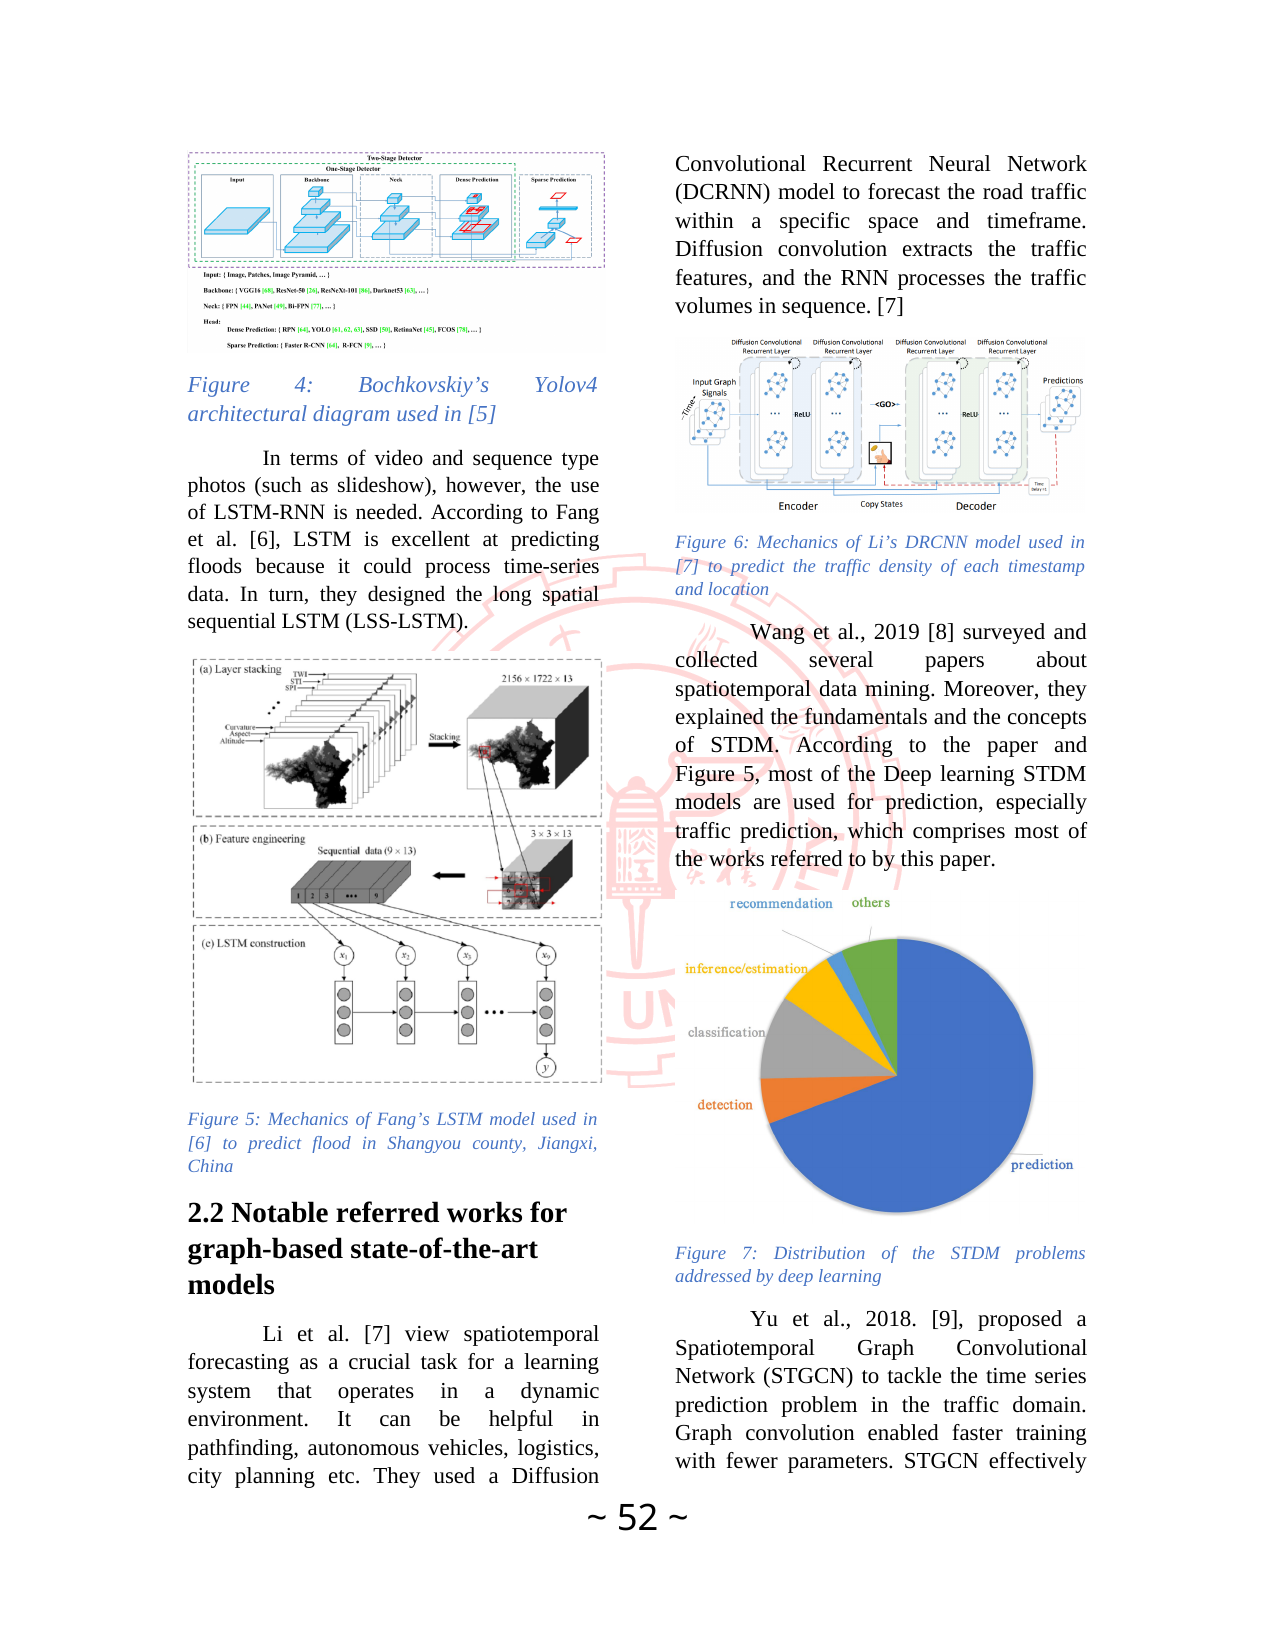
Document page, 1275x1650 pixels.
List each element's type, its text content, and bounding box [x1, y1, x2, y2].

text 2.2 Notable referred works for graph-based state-of-the-art models [187, 1195, 600, 1301]
text Figure 6: Mechanics of Li’s DRCNN model used in [7] to predict the traffic density of each timestamp and location [675, 531, 1087, 599]
picture [187, 651, 607, 1090]
picture [187, 150, 605, 353]
text In terms of video and sequence type photos (such as slideshow), however, the use of LSTM-RNN is needed. According to Fang et al. [6], LSTM is excellent at predicting floods because it could process time-series data. In turn, they designed the long spatial sequential LSTM (LSS-LSTM). [187, 445, 600, 633]
text Figure 5: Mechanics of Fang’s LSTM model used in [6] to predict flood in Shangyou county, Jiangxi, China [187, 1108, 600, 1176]
text Li et al. [7] view spatiotemporal forecasting as a crucial task for a learning system that operates in a dynamic environment. It can be helpful in pathfinding, autonomous vehicles, logistics, city planning etc. They used a Diffusion Convolutional Recurrent Neural Network (DCRNN) model to forecast the road traffic within a specific space and timeframe. Diffusion convolution extracts the traffic features, and the RNN processes the traffic volumes in sequence. [7] [675, 150, 1087, 318]
text Figure 7: Distribution of the STDM problems addressed by deep learning [675, 1242, 1087, 1287]
picture [675, 337, 1085, 513]
text Li et al. [7] view spatiotemporal forecasting as a crucial task for a learning system that operates in a dynamic environment. It can be helpful in pathfinding, autonomous vehicles, logistics, city planning etc. They used a Diffusion Convolutional Recurrent Neural Network (DCRNN) model to forecast the road traffic within a specific space and timeframe. Diffusion convolution extracts the traffic features, and the RNN processes the traffic volumes in sequence. [7] [187, 1320, 600, 1488]
text Figure 4: Bochkovskiy’s Yolov4 architectural diagram used in [5] [187, 371, 600, 426]
text Wang et al., 2019 [8] surveyed and collected several papers about spatiotemporal data mining. Moreover, they explained the fundamentals and the concepts of STDM. According to the paper and Figure 5, most of the Deep learning STDM models are used for prediction, especially traffic prediction, which comprises most of the works referred to by this paper. [675, 618, 1087, 872]
picture [675, 890, 1085, 1224]
